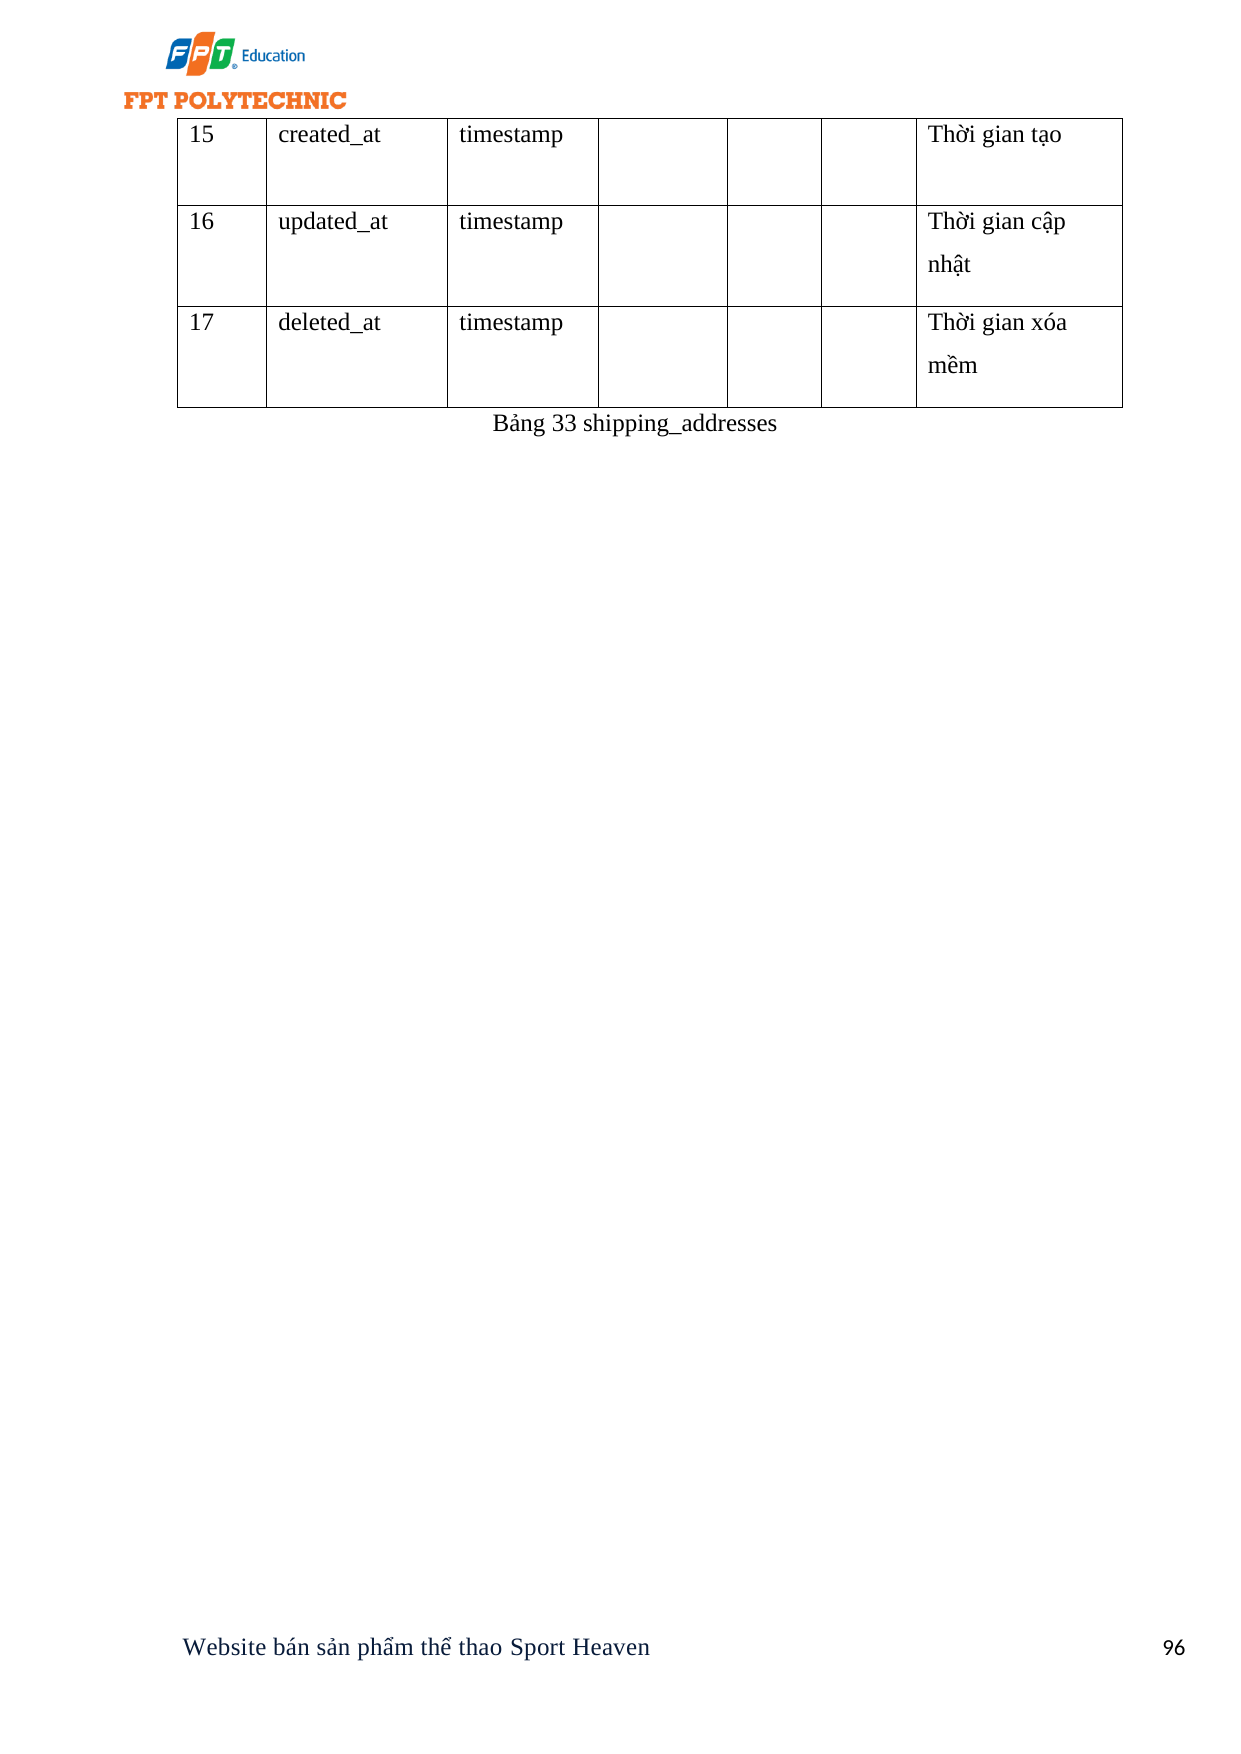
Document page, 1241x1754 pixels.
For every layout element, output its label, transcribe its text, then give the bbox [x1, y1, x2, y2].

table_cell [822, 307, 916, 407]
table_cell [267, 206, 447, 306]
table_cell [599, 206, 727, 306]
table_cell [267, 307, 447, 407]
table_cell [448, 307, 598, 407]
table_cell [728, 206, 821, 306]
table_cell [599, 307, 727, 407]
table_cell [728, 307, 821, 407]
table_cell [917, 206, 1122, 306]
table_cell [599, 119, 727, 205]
picture [116, 24, 354, 116]
text Bảng 33 shipping_addresses [177, 408, 1092, 437]
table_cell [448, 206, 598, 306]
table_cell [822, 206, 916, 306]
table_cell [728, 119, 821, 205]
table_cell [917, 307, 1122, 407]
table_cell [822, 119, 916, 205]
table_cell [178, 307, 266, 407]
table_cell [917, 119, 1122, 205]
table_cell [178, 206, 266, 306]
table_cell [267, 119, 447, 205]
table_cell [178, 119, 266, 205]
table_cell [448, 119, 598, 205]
